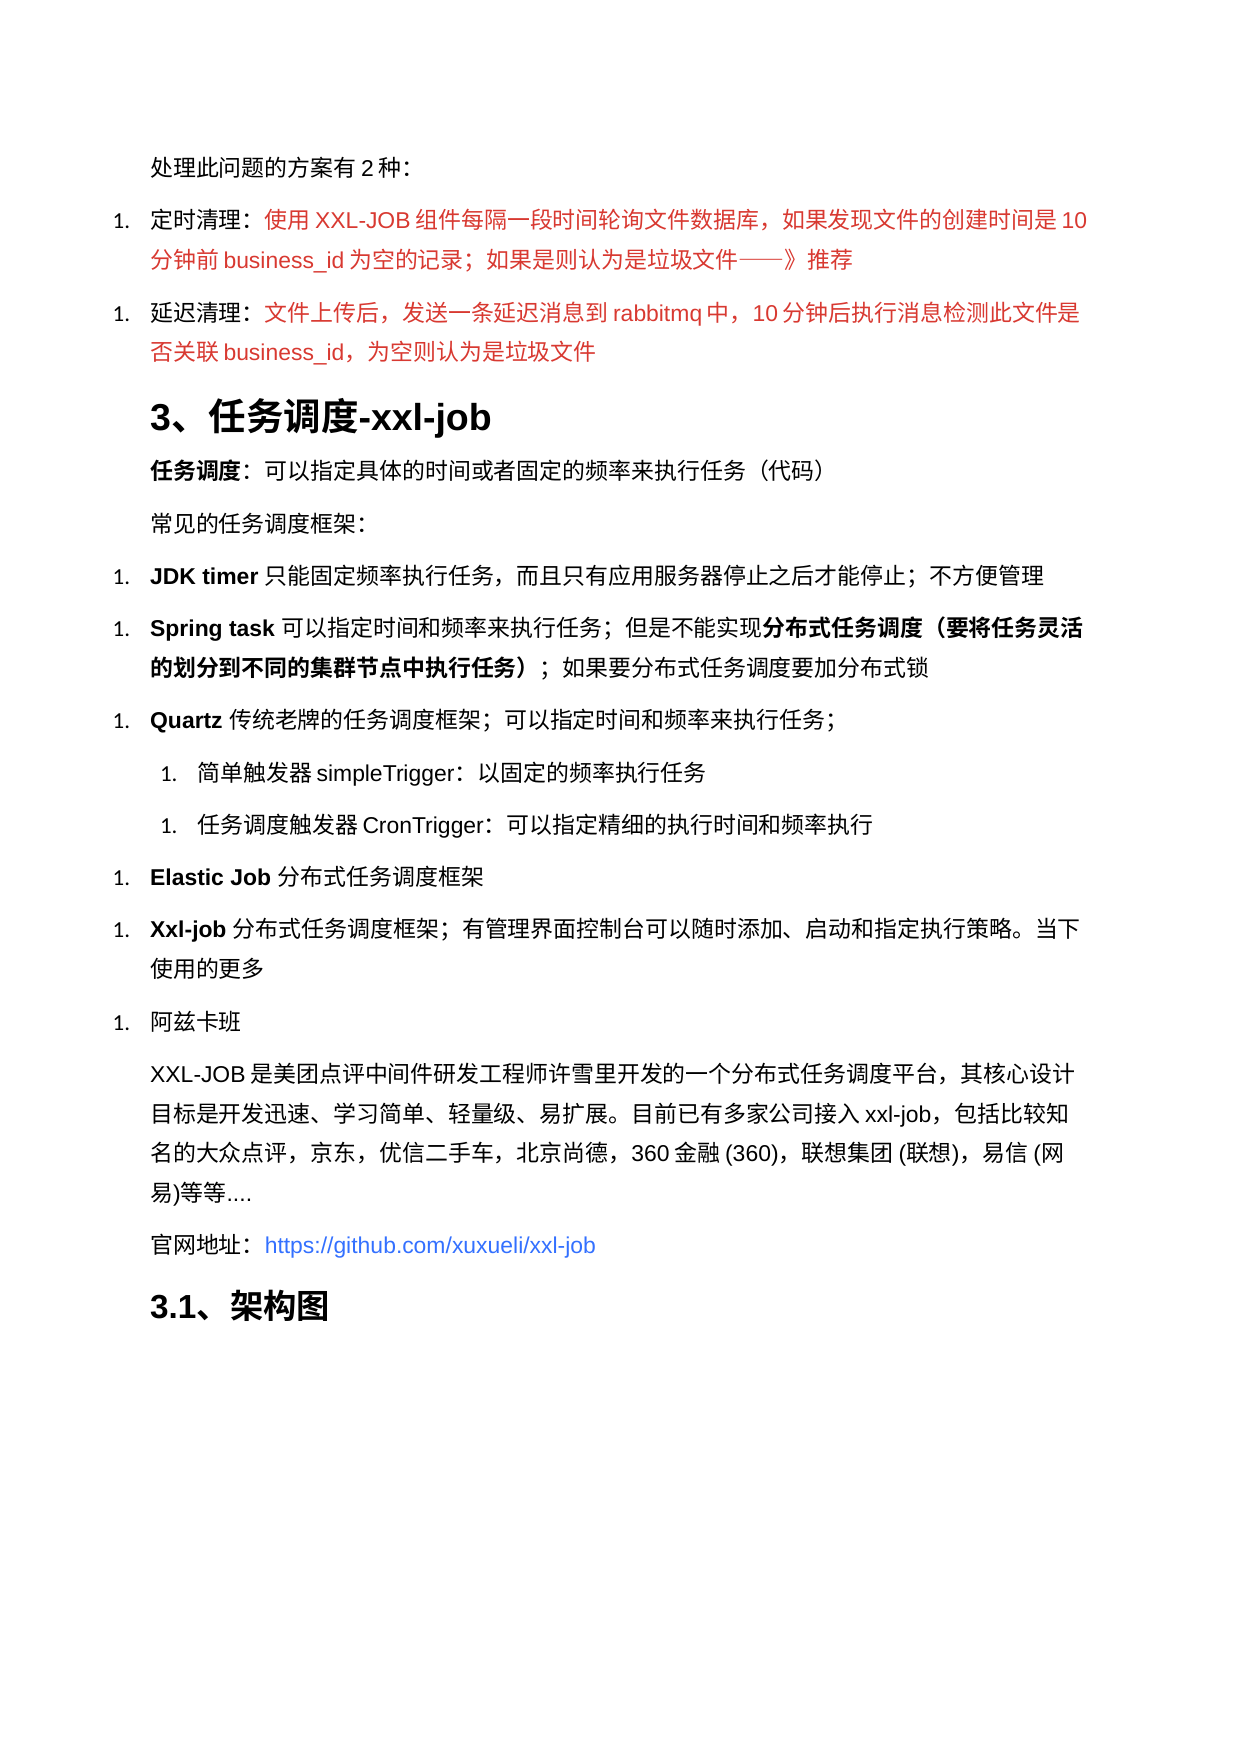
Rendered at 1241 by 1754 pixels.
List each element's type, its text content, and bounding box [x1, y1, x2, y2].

list Quartz 传统老牌的任务调度框架；可以指定时间和频率来执行任务； [112, 702, 1090, 735]
text 处理此问题的方案有2种： [150, 150, 1090, 183]
list 简单触发器simpleTrigger：以固定的频率执行任务 [160, 754, 1090, 788]
list 任务调度触发器CronTrigger：可以指定精细的执行时间和频率执行 [160, 807, 1090, 840]
list 定时清理：使用XXL-JOB组件每隔一段时间轮询文件数据库，如果发现文件的创建时间是10分钟前business_id为空的记录；如果是则认为是垃圾文件——》推荐 [112, 202, 1090, 275]
list 阿兹卡班 [112, 1003, 1090, 1037]
list Xxl-job 分布式任务调度框架；有管理界面控制台可以随时添加、启动和指定执行策略。当下使用的更多 [112, 911, 1090, 984]
list 延迟清理：文件上传后，发送一条延迟消息到rabbitmq中，10分钟后执行消息检测此文件是否关联business_id，为空则认为是垃圾文件 [112, 294, 1090, 367]
list JDK timer 只能固定频率执行任务，而且只有应用服务器停止之后才能停止；不方便管理 [112, 558, 1090, 591]
text XXL-JOB是美团点评中间件研发工程师许雪里开发的一个分布式任务调度平台，其核心设计目标是开发迅速、学习简单、轻量级、易扩展。目前已有多家公司接入xxl-job，包括比较知名的大众点评，京东，优信二手车，北京尚德，360金融 (360)，联想集团 (联想)，易信 (网易)等等.... [150, 1056, 1090, 1208]
text 常见的任务调度框架： [150, 506, 1090, 539]
text 官网地址：https://github.com/xuxueli/xxl-job [150, 1227, 1090, 1261]
list Spring task 可以指定时间和频率来执行任务；但是不能实现分布式任务调度（要将任务灵活的划分到不同的集群节点中执行任务）；如果要分布式任务调度要加分布式锁 [112, 610, 1090, 683]
text 任务调度：可以指定具体的时间或者固定的频率来执行任务（代码） [150, 453, 1090, 486]
list Elastic Job 分布式任务调度框架 [112, 859, 1090, 892]
